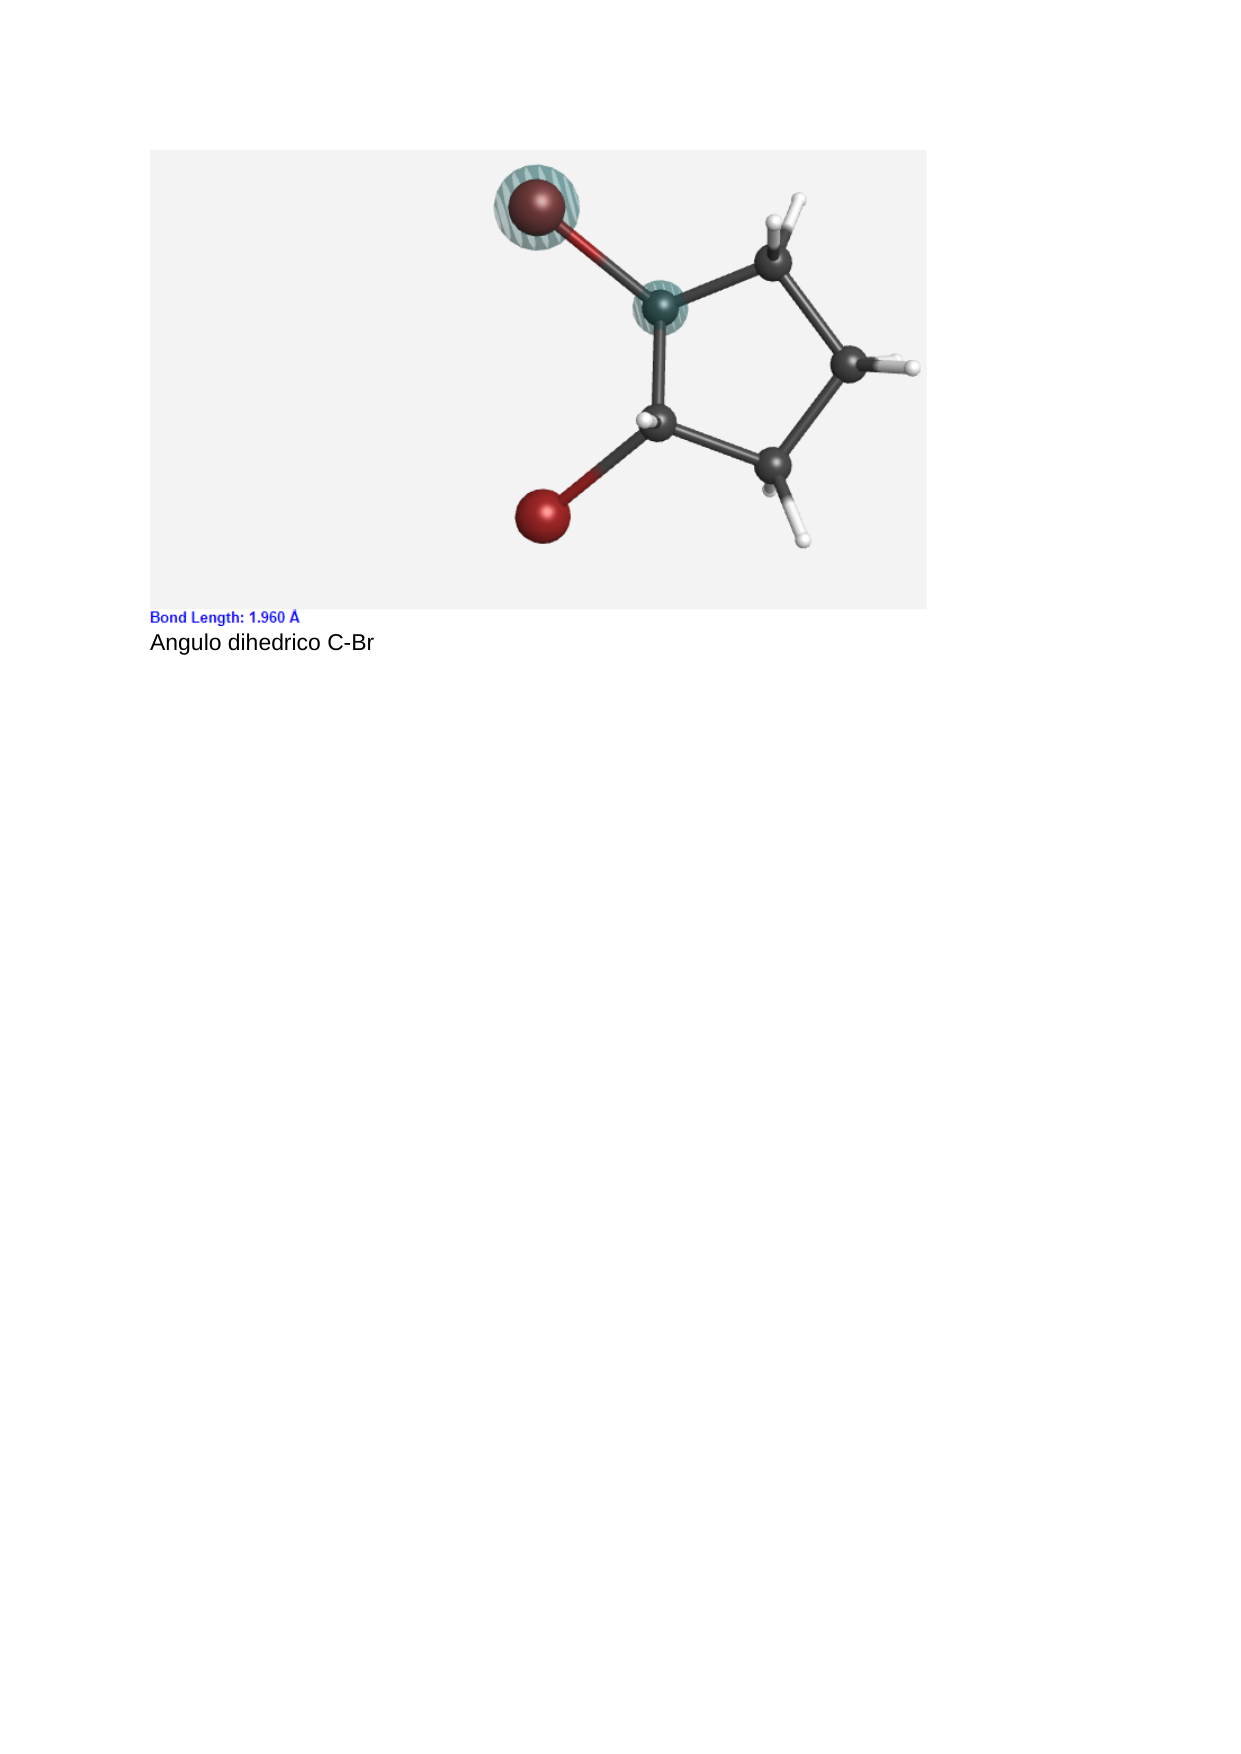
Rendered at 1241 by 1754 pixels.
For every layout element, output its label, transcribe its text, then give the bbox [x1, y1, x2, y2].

picture [150, 150, 927, 626]
text Angulo dihedrico C-Br [150, 629, 1090, 655]
